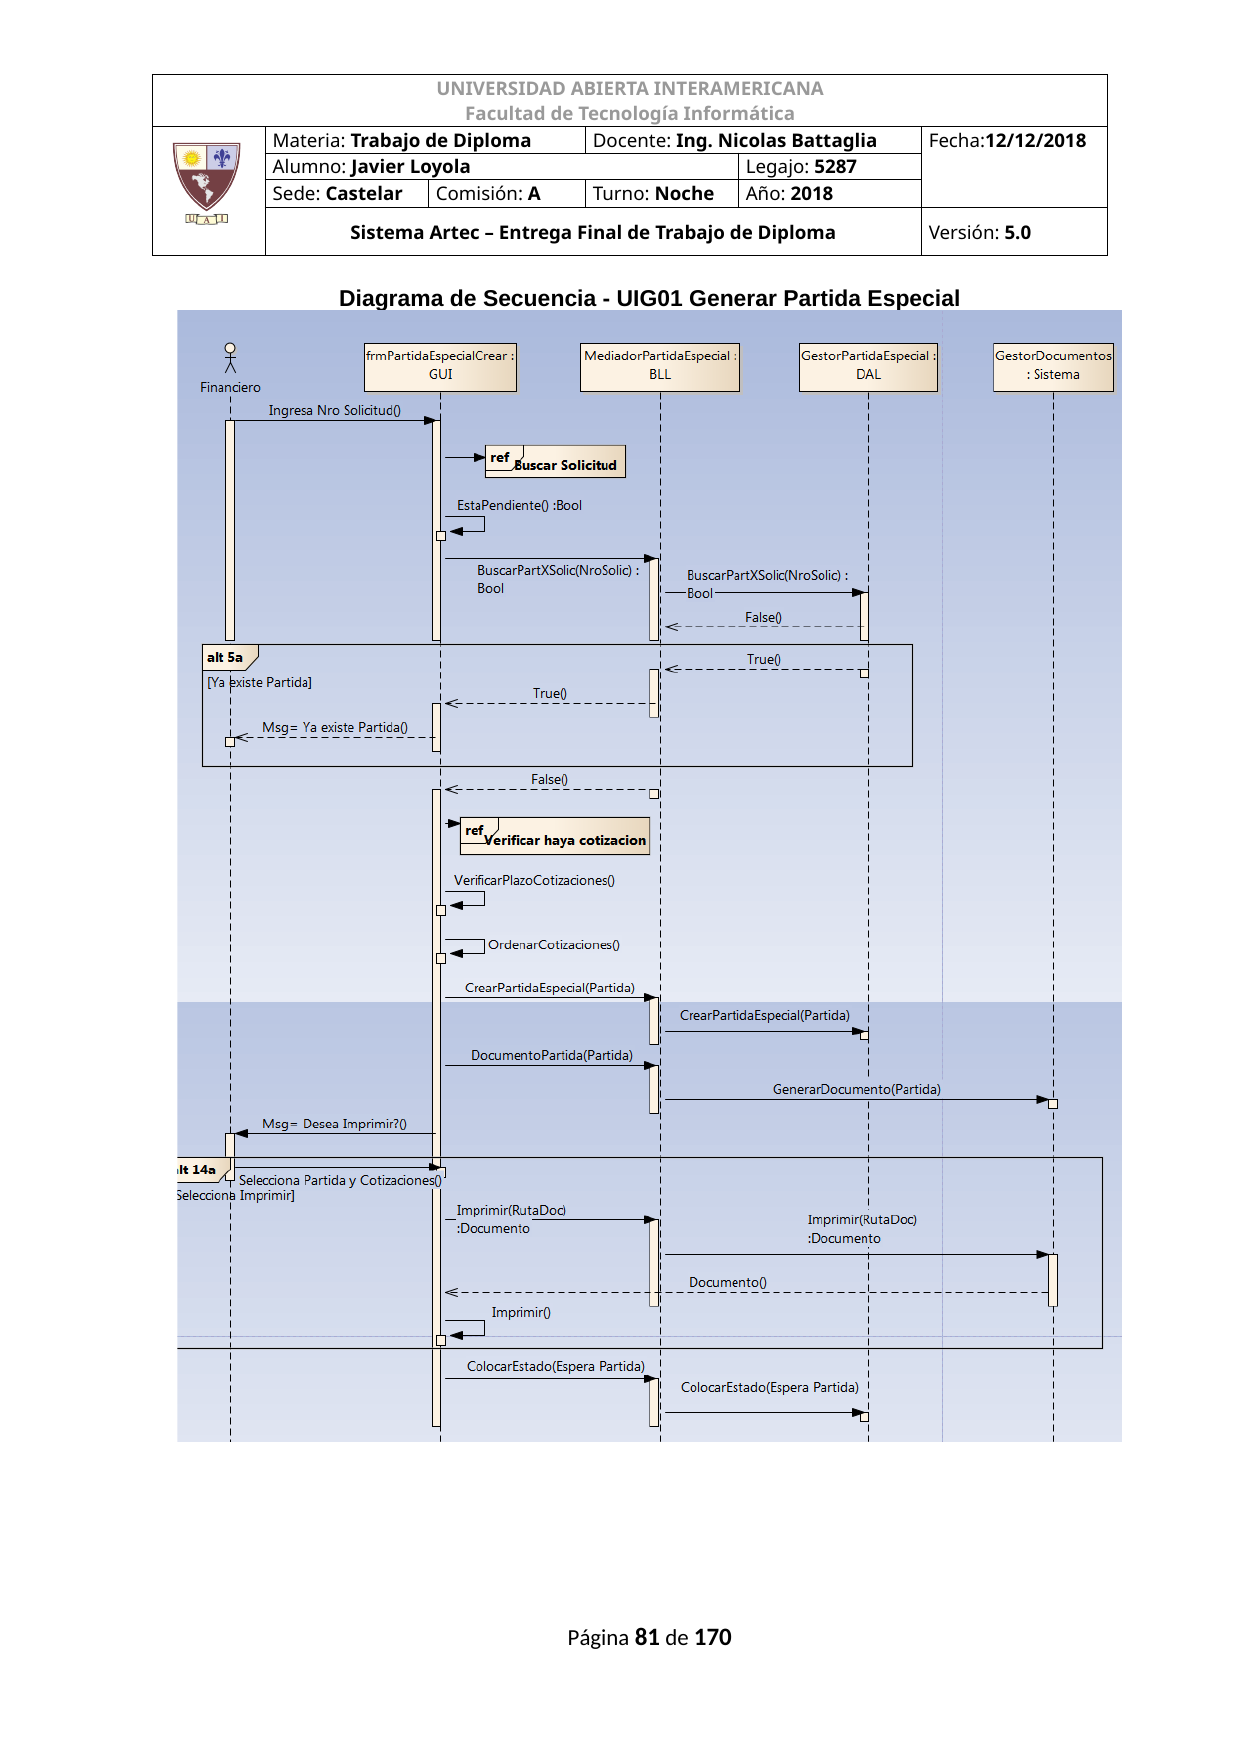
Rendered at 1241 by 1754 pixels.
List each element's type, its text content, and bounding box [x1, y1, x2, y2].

picture [177, 310, 1122, 1442]
text Diagrama de Secuencia - UIG01 Generar Partida Especial [177, 284, 1122, 310]
picture [157, 136, 257, 228]
